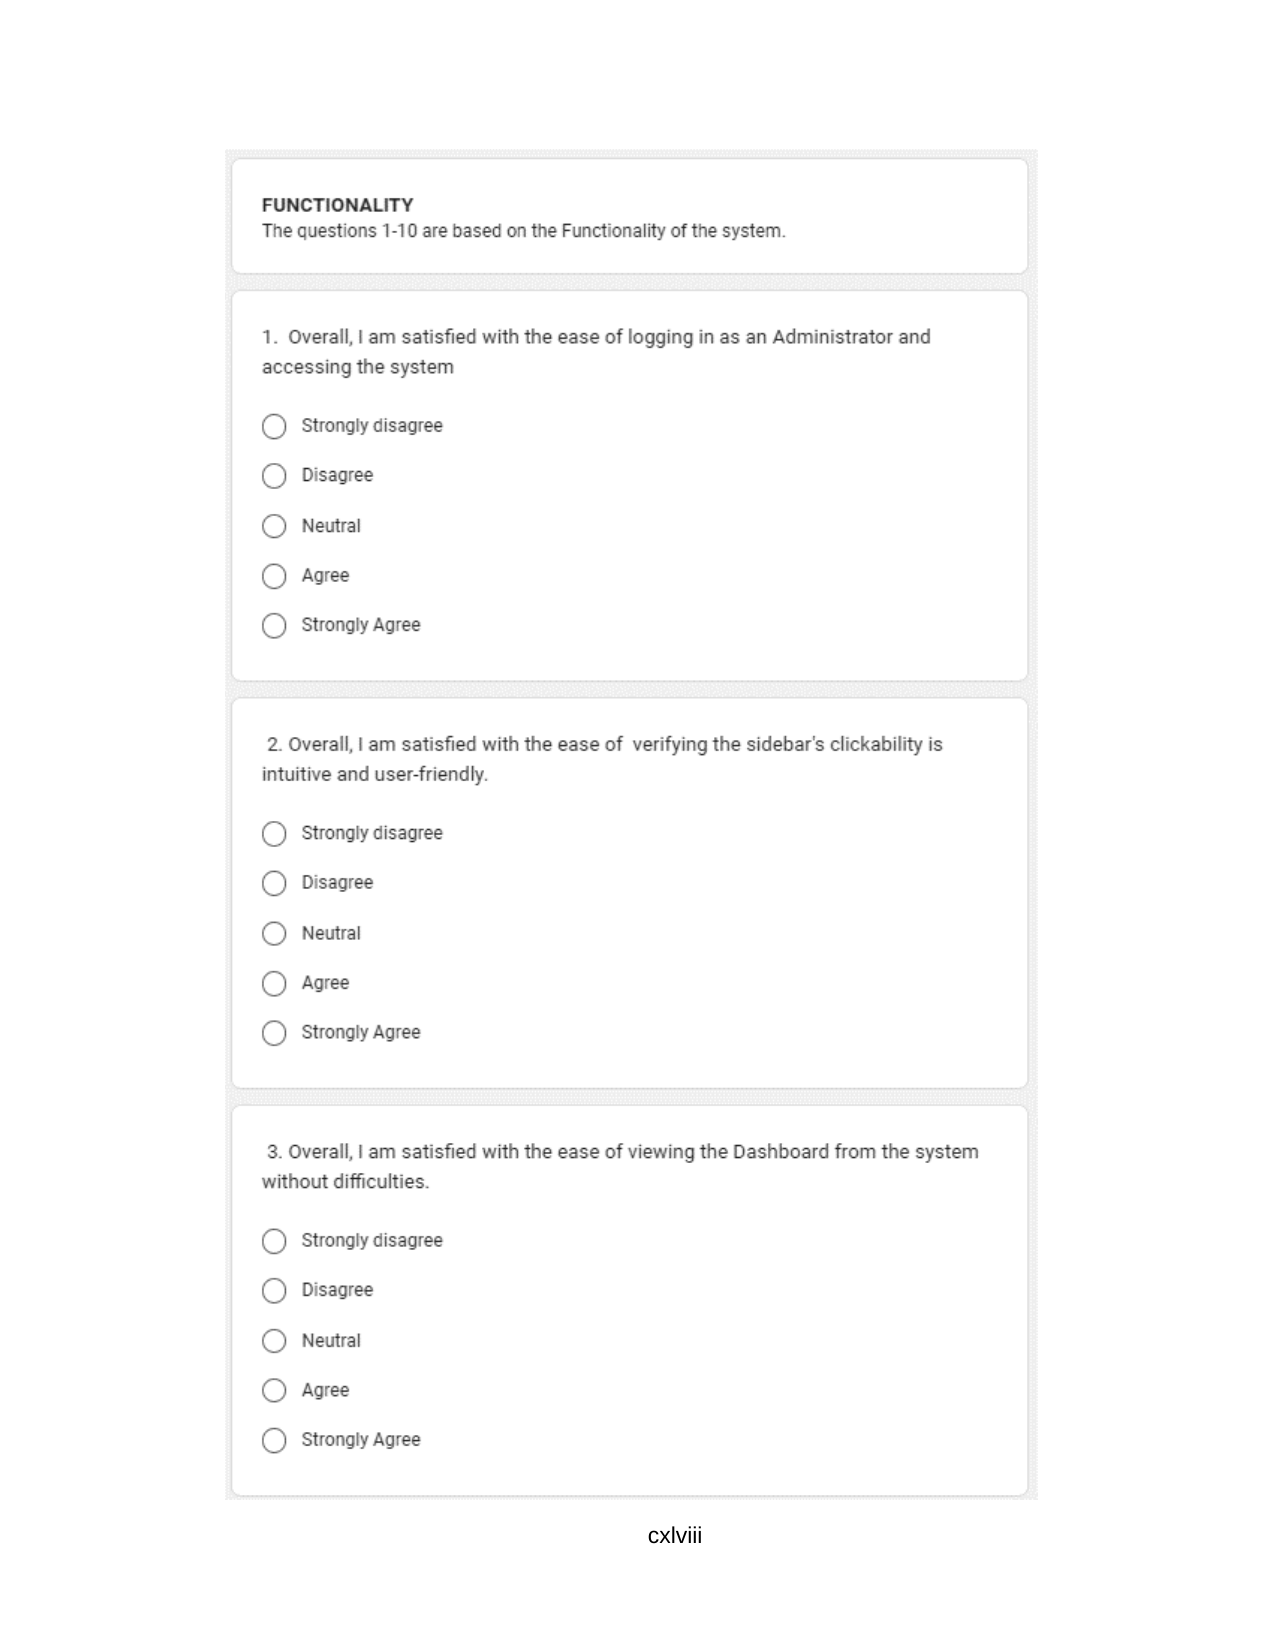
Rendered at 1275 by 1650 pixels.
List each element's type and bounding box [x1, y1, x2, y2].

picture [225, 149, 1038, 1500]
